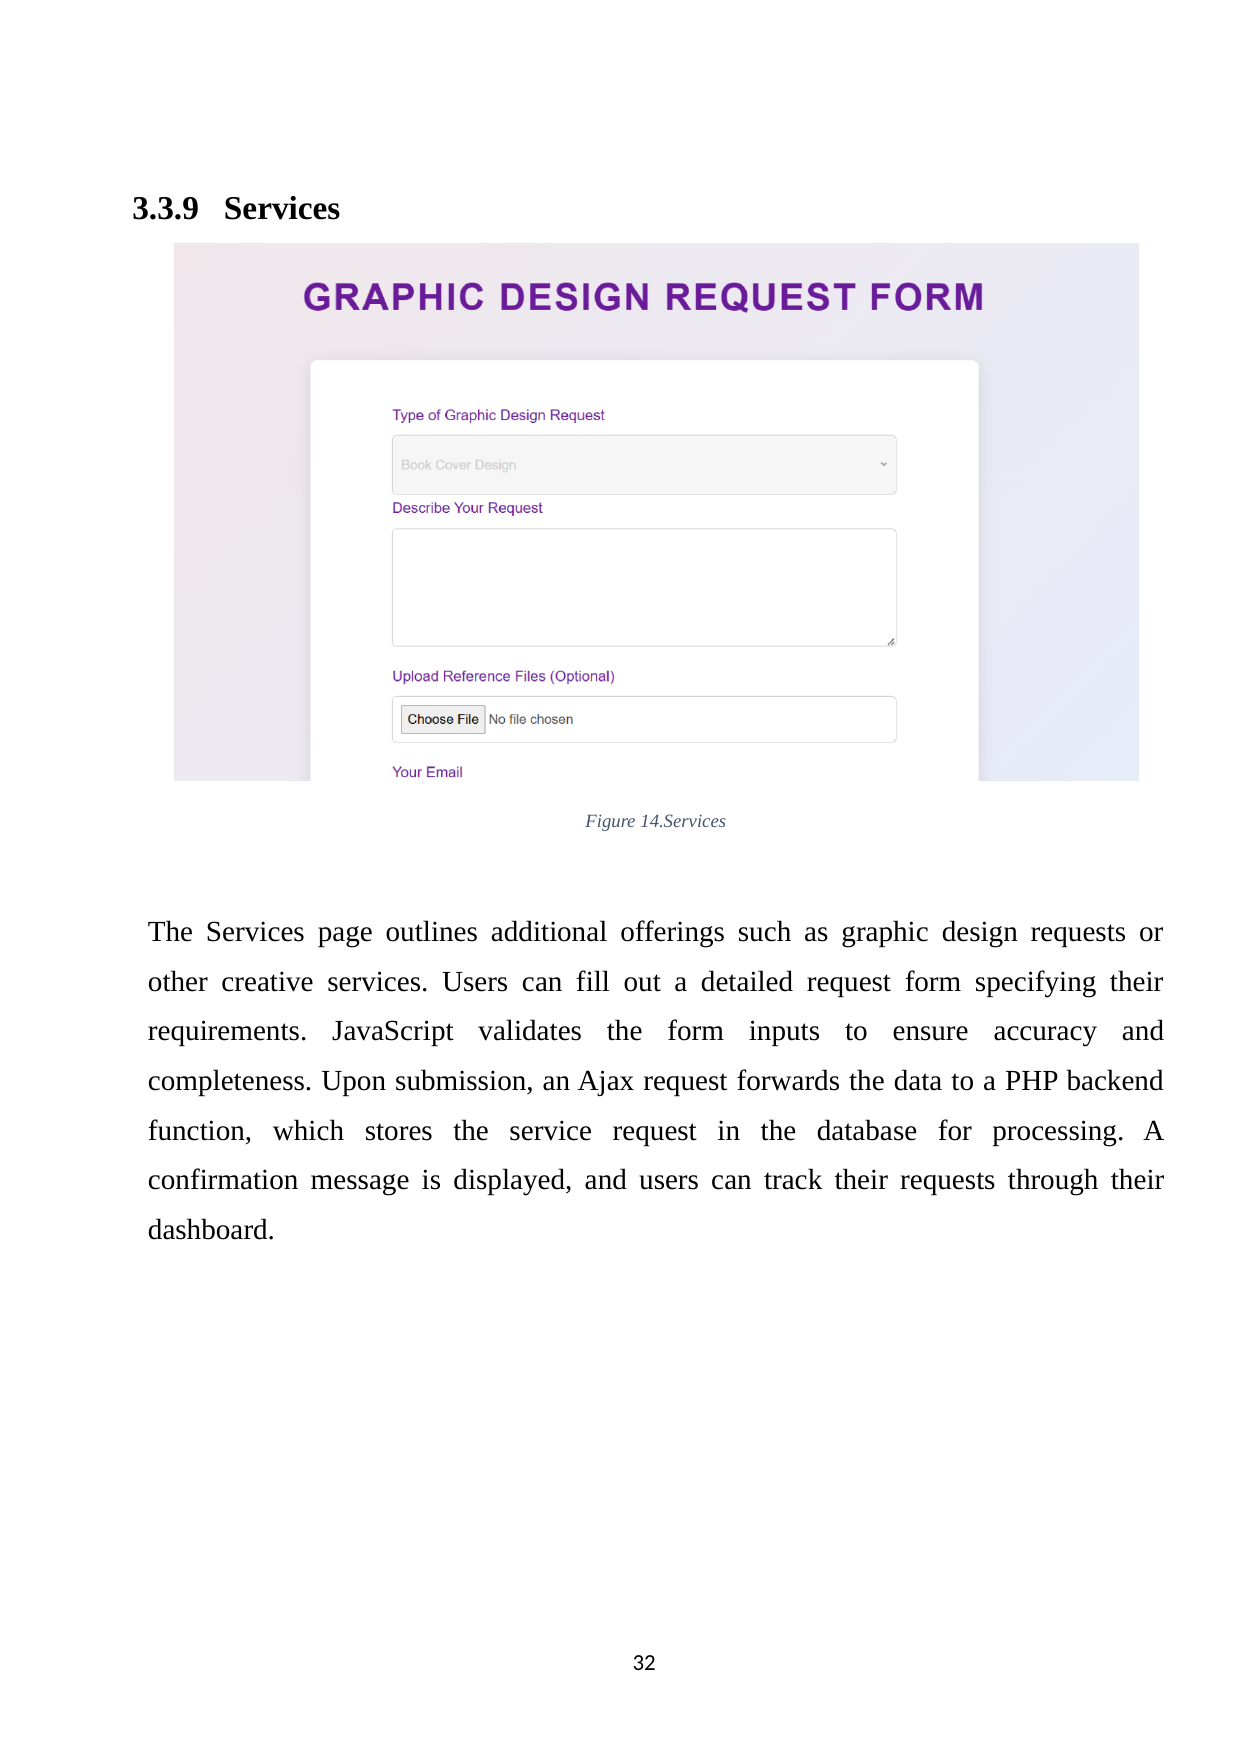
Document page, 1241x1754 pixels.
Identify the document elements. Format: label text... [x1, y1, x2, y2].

subtitle 3.3.9 Services [132, 188, 1165, 227]
picture [173, 243, 1140, 781]
text The Services page outlines additional offerings such as graphic design requests or other creative services. Users can fill out a detailed request form specifying their requirements. JavaScript validates the form inputs to ensure accuracy and completeness. Upon submission, an Ajax request forwards the data to a PHP backend function, which stores the service request in the database for processing. A confirmation message is displayed, and users can track their requests through their dashboard. [148, 914, 1165, 1245]
